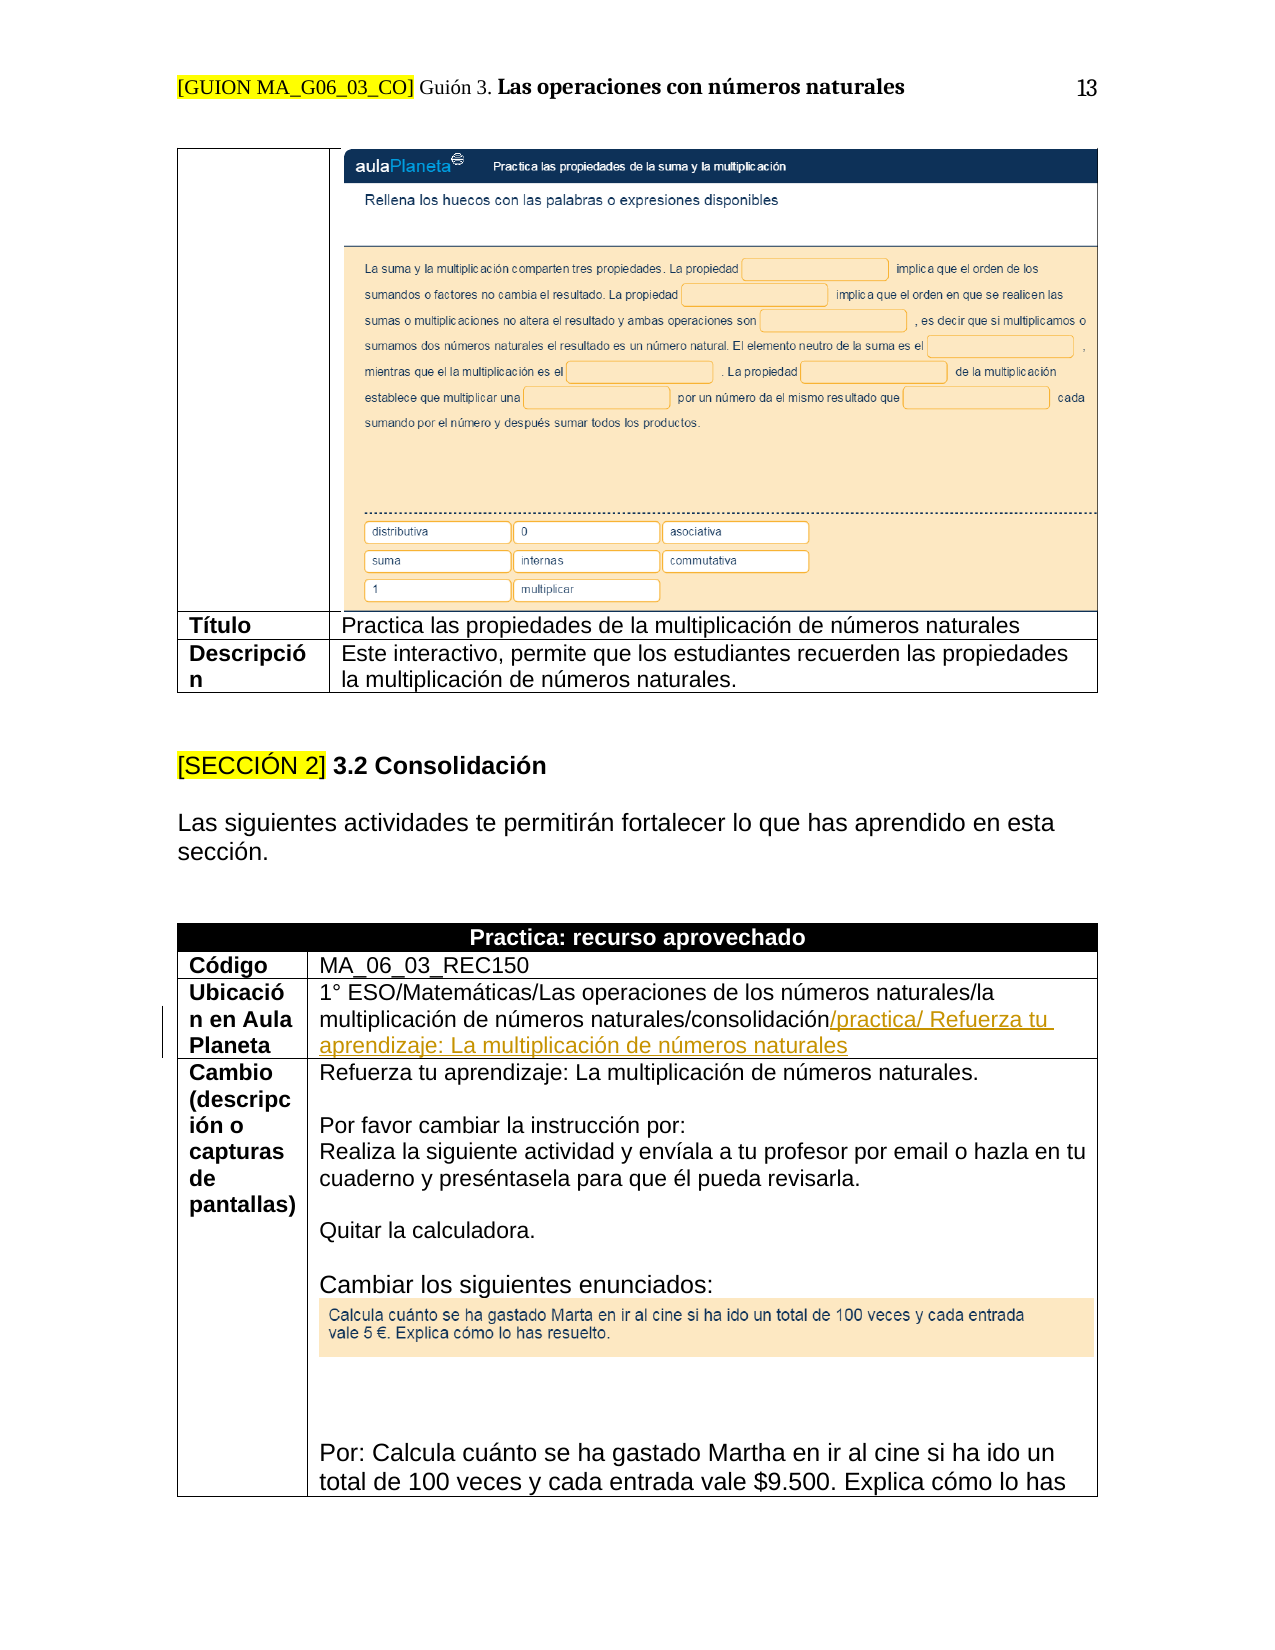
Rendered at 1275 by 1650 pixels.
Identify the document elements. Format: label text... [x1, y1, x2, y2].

table_cell Descripción [178, 640, 329, 692]
table_header Practica: recurso aprovechado [178, 924, 1097, 951]
table_cell Este interactivo, permite que los estudiantes recuerden las propiedades la multiplicación de números naturales. [330, 640, 1097, 692]
table_cell Ubicación en Aula Planeta [178, 979, 307, 1058]
picture [341, 148, 1098, 612]
table_cell Título [178, 612, 329, 638]
text [SECCIÓN 2] 3.2 Consolidación [326, 751, 1098, 779]
table_cell Practica las propiedades de la multiplicación de números naturales [330, 612, 1097, 638]
picture [319, 1298, 1094, 1357]
table_cell MA_06_03_REC150 [308, 952, 1097, 978]
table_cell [308, 1059, 1097, 1496]
table_cell 1° ESO/Matemáticas/Las operaciones de los números naturales/la multiplicación de números naturales/consolidación [308, 979, 1097, 1058]
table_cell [178, 1059, 307, 1496]
text Las siguientes actividades te permitirán fortalecer lo que has aprendido en esta sección. [177, 808, 1098, 866]
table_cell Código [178, 952, 307, 978]
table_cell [178, 149, 329, 611]
